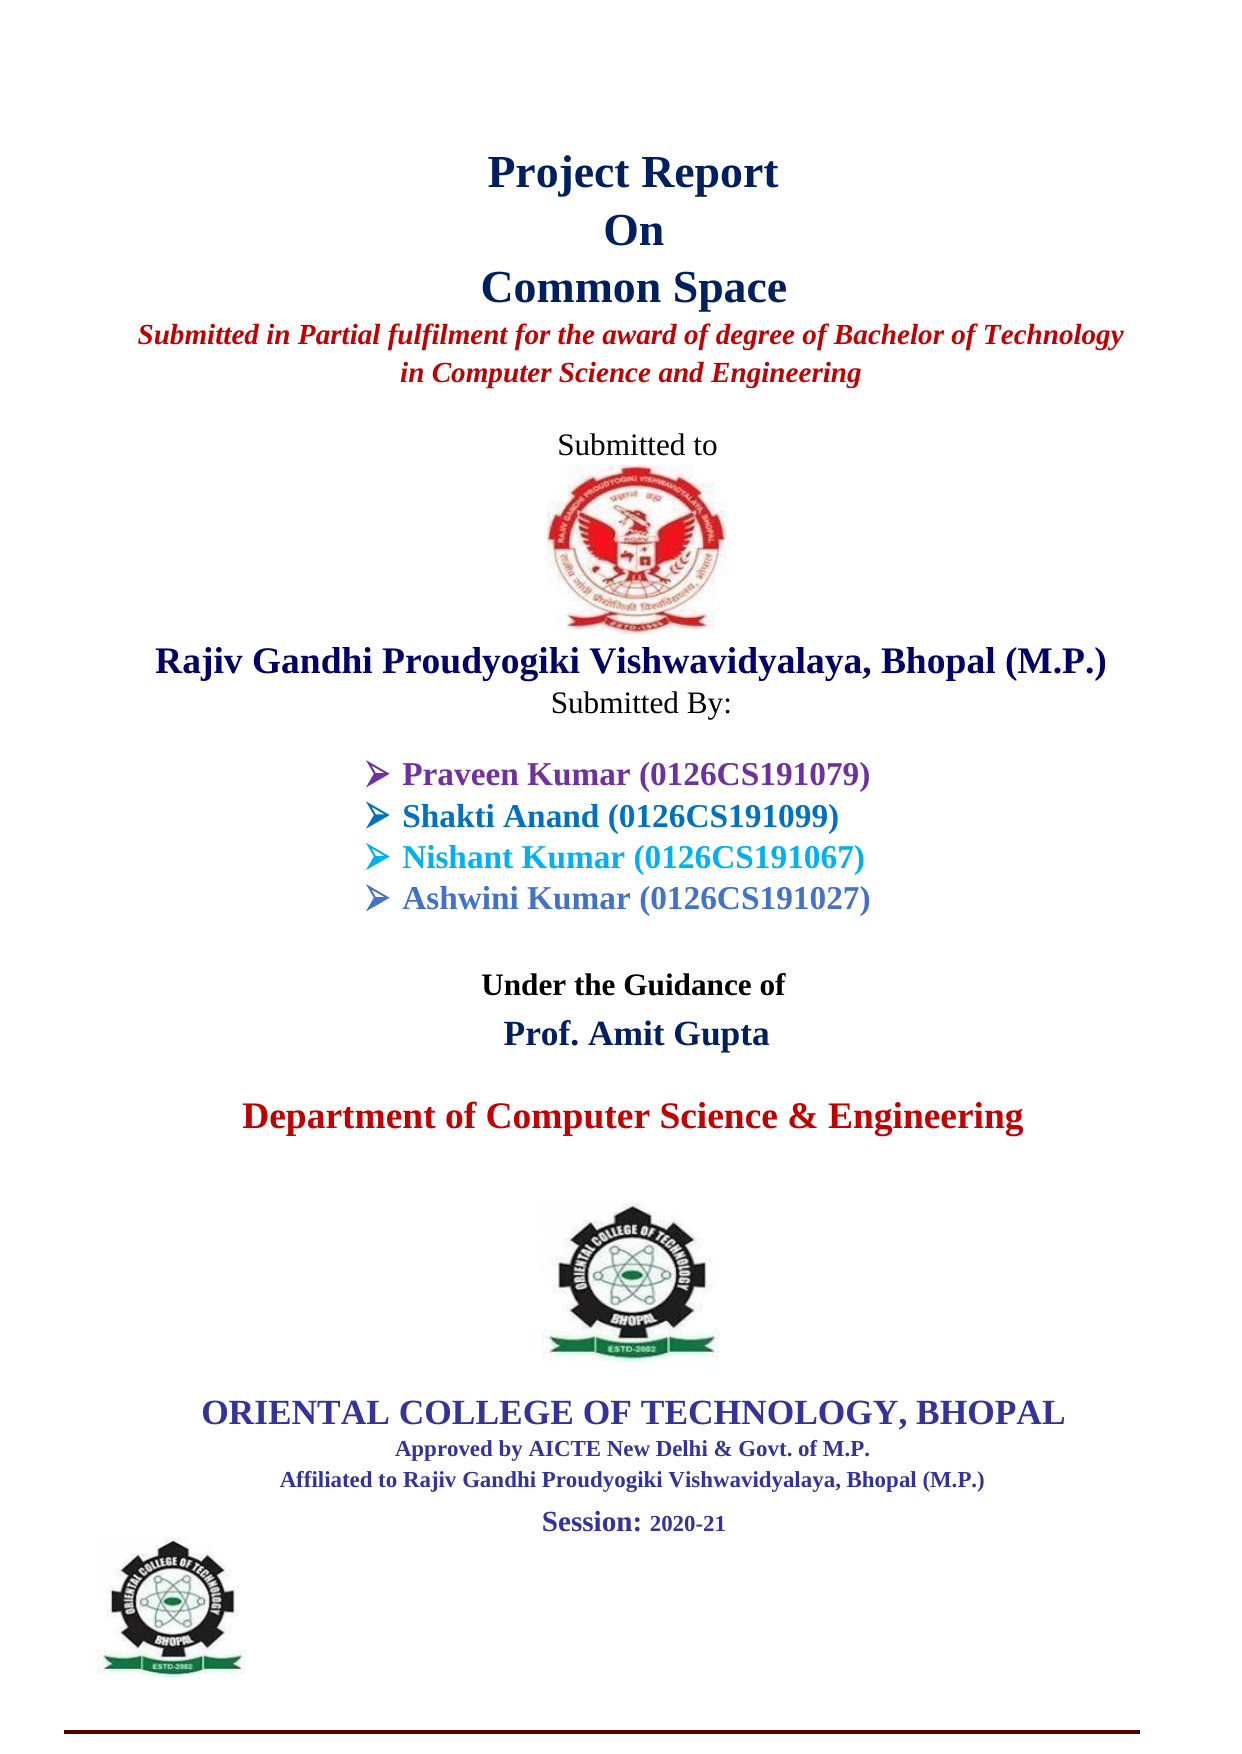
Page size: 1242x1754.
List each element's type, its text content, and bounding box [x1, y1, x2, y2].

subtitle Department of Computer Science & Engineering [242, 1094, 1129, 1137]
text ORIENTAL COLLEGE OF TECHNOLOGY, BHOPAL [201, 1391, 1129, 1432]
text Submitted to [153, 426, 1121, 462]
list Ashwini Kumar (0126CS191027) [364, 879, 1129, 917]
picture [547, 465, 728, 634]
list Nishant Kumar (0126CS191067) [364, 837, 1129, 876]
text Prof. Amit Gupta [150, 1012, 1129, 1053]
text Submitted By: [153, 685, 1129, 721]
picture [89, 1537, 246, 1677]
text Submitted in Partial fulfilment for the award of degree of Bachelor of Technology in Computer Science and Engineering [135, 317, 1129, 389]
list Shakti Anand (0126CS191099) [364, 796, 1129, 834]
text Approved by AICTE New Delhi & Govt. of M.P. [136, 1436, 1129, 1462]
text Under the Guidance of [153, 967, 1113, 1003]
text On [138, 202, 1129, 255]
text Affiliated to Rajiv Gandhi Proudyogiki Vishwavidyalaya, Bhopal (M.P.) [279, 1466, 1129, 1492]
text Session: 2020-21 [138, 1504, 1129, 1537]
picture [532, 1202, 720, 1361]
list Praveen Kumar (0126CS191079) [364, 754, 1129, 793]
text Project Report [138, 144, 1128, 197]
text Common Space [138, 260, 1129, 312]
text Rajiv Gandhi Proudyogiki Vishwavidyalaya, Bhopal (M.P.) [27, 638, 1107, 681]
